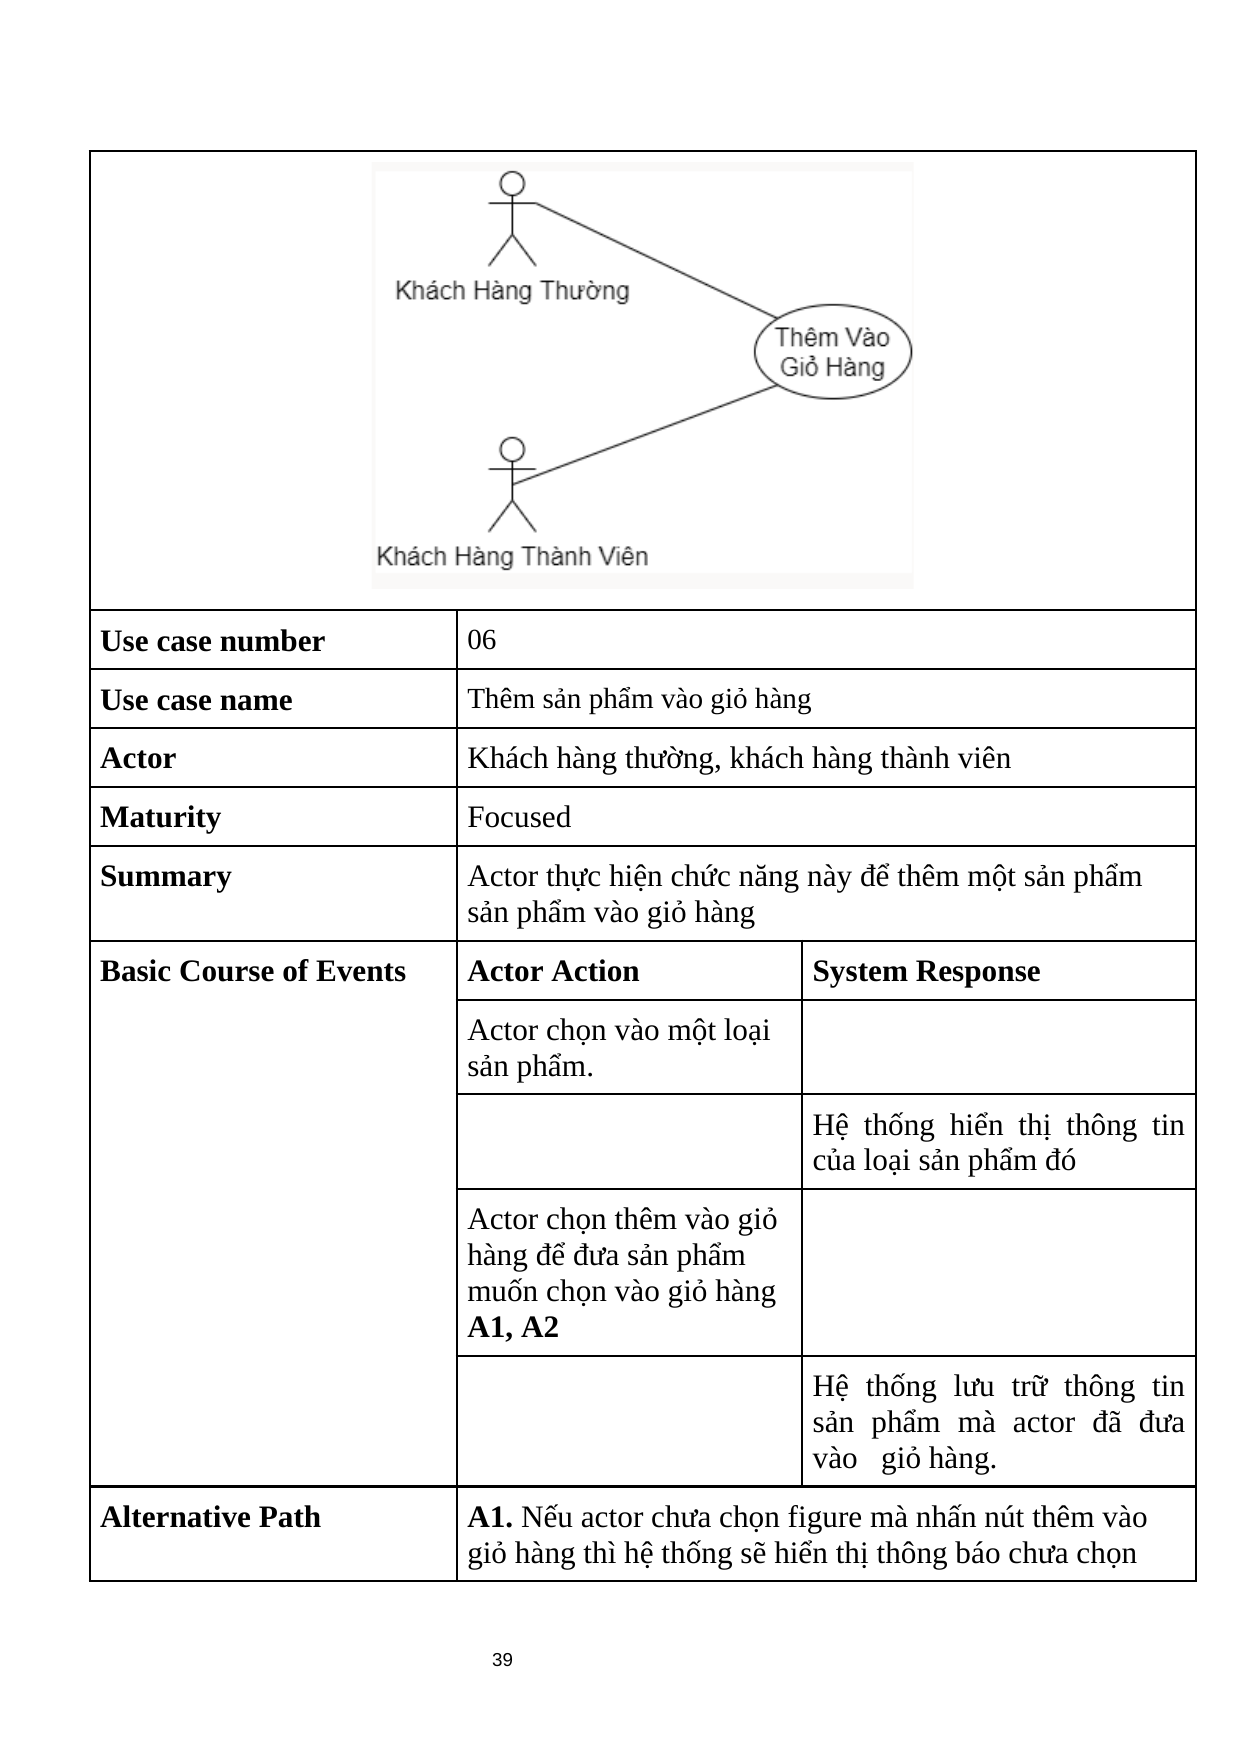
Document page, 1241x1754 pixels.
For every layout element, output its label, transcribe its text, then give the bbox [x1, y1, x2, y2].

table_header [91, 152, 1195, 609]
table_cell Actor chọn thêm vào giỏ hàng để đưa sản phẩm muốn chọn vào giỏ hàng A1, A2 [458, 1190, 801, 1355]
table_cell Hệ thống hiển thị thông tin của loại sản phẩm đó [803, 1095, 1195, 1188]
table_cell Maturity [91, 788, 456, 845]
table_cell Summary [91, 847, 456, 939]
table_cell System Response [803, 942, 1195, 998]
table_cell [458, 1357, 801, 1485]
table_cell Use case number [91, 611, 456, 668]
table_cell 06 [458, 611, 1195, 668]
picture [371, 162, 914, 589]
table_cell Actor [91, 729, 456, 786]
table_cell Focused [458, 788, 1195, 845]
table_cell [803, 1001, 1195, 1093]
table_cell Thêm sản phẩm vào giỏ hàng [458, 670, 1195, 727]
table_cell Actor chọn vào một loại sản phẩm. [458, 1001, 801, 1093]
table_cell Alternative Path [91, 1488, 456, 1580]
table_cell Hệ thống lưu trữ thông tin sản phẩm mà actor đã đưa vào giỏ hàng. [803, 1357, 1195, 1485]
table_cell Actor Action [458, 942, 801, 998]
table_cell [458, 1488, 1195, 1580]
table_cell Actor thực hiện chức năng này để thêm một sản phẩm sản phẩm vào giỏ hàng [458, 847, 1195, 939]
table_cell [803, 1190, 1195, 1355]
table_cell Use case name [91, 670, 456, 727]
table_cell Basic Course of Events [91, 942, 456, 1485]
table_cell [458, 1095, 801, 1188]
table_cell Khách hàng thường, khách hàng thành viên [458, 729, 1195, 786]
